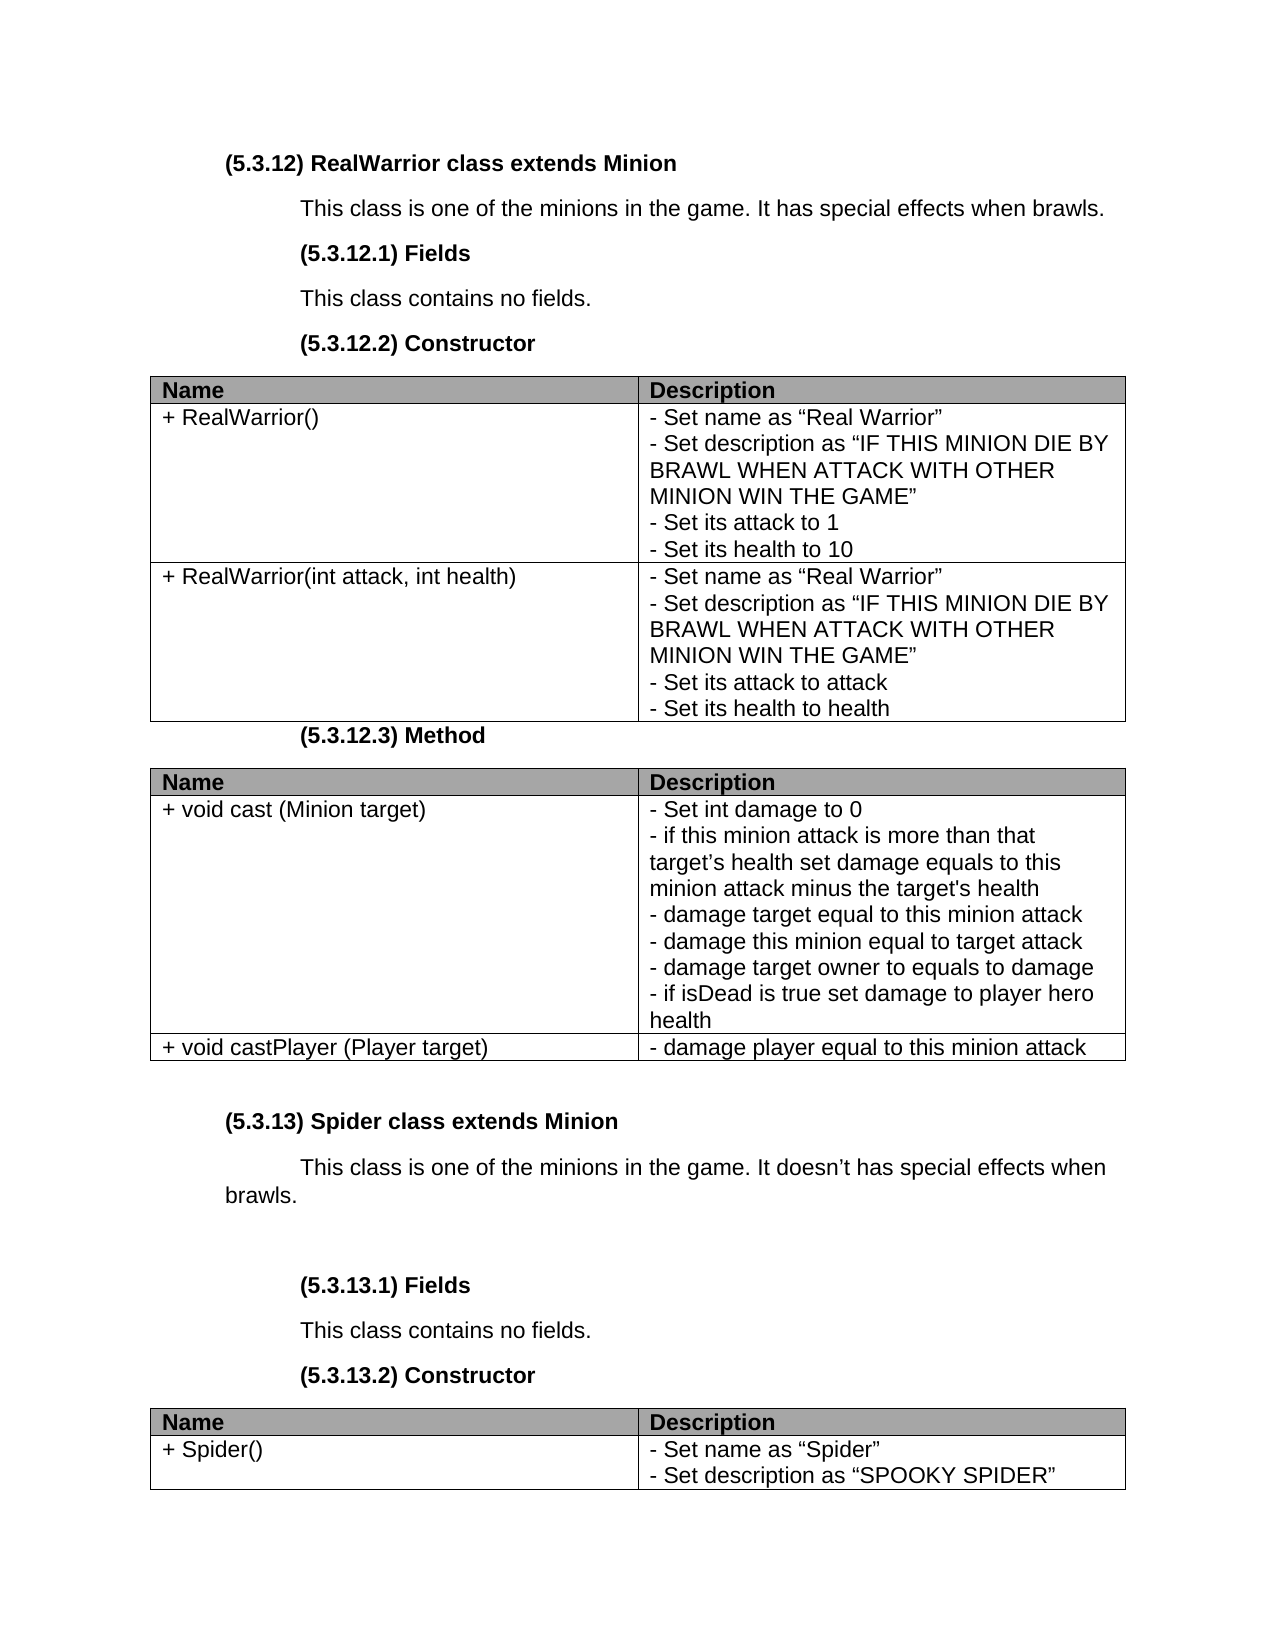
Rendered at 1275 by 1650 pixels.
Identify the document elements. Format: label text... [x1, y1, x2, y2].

table_cell + void cast (Minion target) [151, 796, 638, 1033]
text (5.3.13.1) Fields [300, 1272, 1125, 1298]
text This class is one of the minions in the game. It doesn’t has special effects when brawls. [225, 1153, 1125, 1208]
text (5.3.12) RealWarrior class extends Minion [225, 150, 1125, 176]
text This class contains no fields. [300, 285, 1125, 312]
text (5.3.12.2) Constructor [300, 330, 1125, 357]
text This class is one of the minions in the game. It has special effects when brawls. [225, 195, 1125, 221]
text (5.3.12.3) Method [300, 722, 1125, 749]
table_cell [639, 1436, 1125, 1488]
table_cell + RealWarrior(int attack, int health) [151, 563, 638, 721]
table_cell - damage player equal to this minion attack [639, 1034, 1125, 1060]
table_header Description [639, 1409, 1125, 1435]
text This class contains no fields. [300, 1317, 1125, 1343]
text (5.3.12.1) Fields [300, 240, 1125, 267]
table_header Name [151, 769, 638, 795]
table_cell + void castPlayer (Player target) [151, 1034, 638, 1060]
text (5.3.13) Spider class extends Minion [225, 1108, 1125, 1135]
table_header Description [639, 769, 1125, 795]
table_cell + Spider() [151, 1436, 638, 1488]
table_cell - Set name as “Real Warrior” - Set description as “IF THIS MINION DIE BY BRAWL WHEN ATTACK WITH OTHER MINION WIN THE GAME” - Set its attack to attack - Set its health to health [639, 563, 1125, 721]
table_header Name [151, 377, 638, 403]
table_cell + RealWarrior() [151, 404, 638, 562]
table_header Name [151, 1409, 638, 1435]
table_cell - Set int damage to 0 - if this minion attack is more than that target’s health set damage equals to this minion attack minus the target's health - damage target equal to this minion attack - damage this minion equal to target attack - damage target owner to equals to damage - if isDead is true set damage to player hero health [639, 796, 1125, 1033]
table_cell - Set name as “Real Warrior” - Set description as “IF THIS MINION DIE BY BRAWL WHEN ATTACK WITH OTHER MINION WIN THE GAME” - Set its attack to 1 - Set its health to 10 [639, 404, 1125, 562]
table_header Description [639, 377, 1125, 403]
text (5.3.13.2) Constructor [300, 1362, 1125, 1389]
